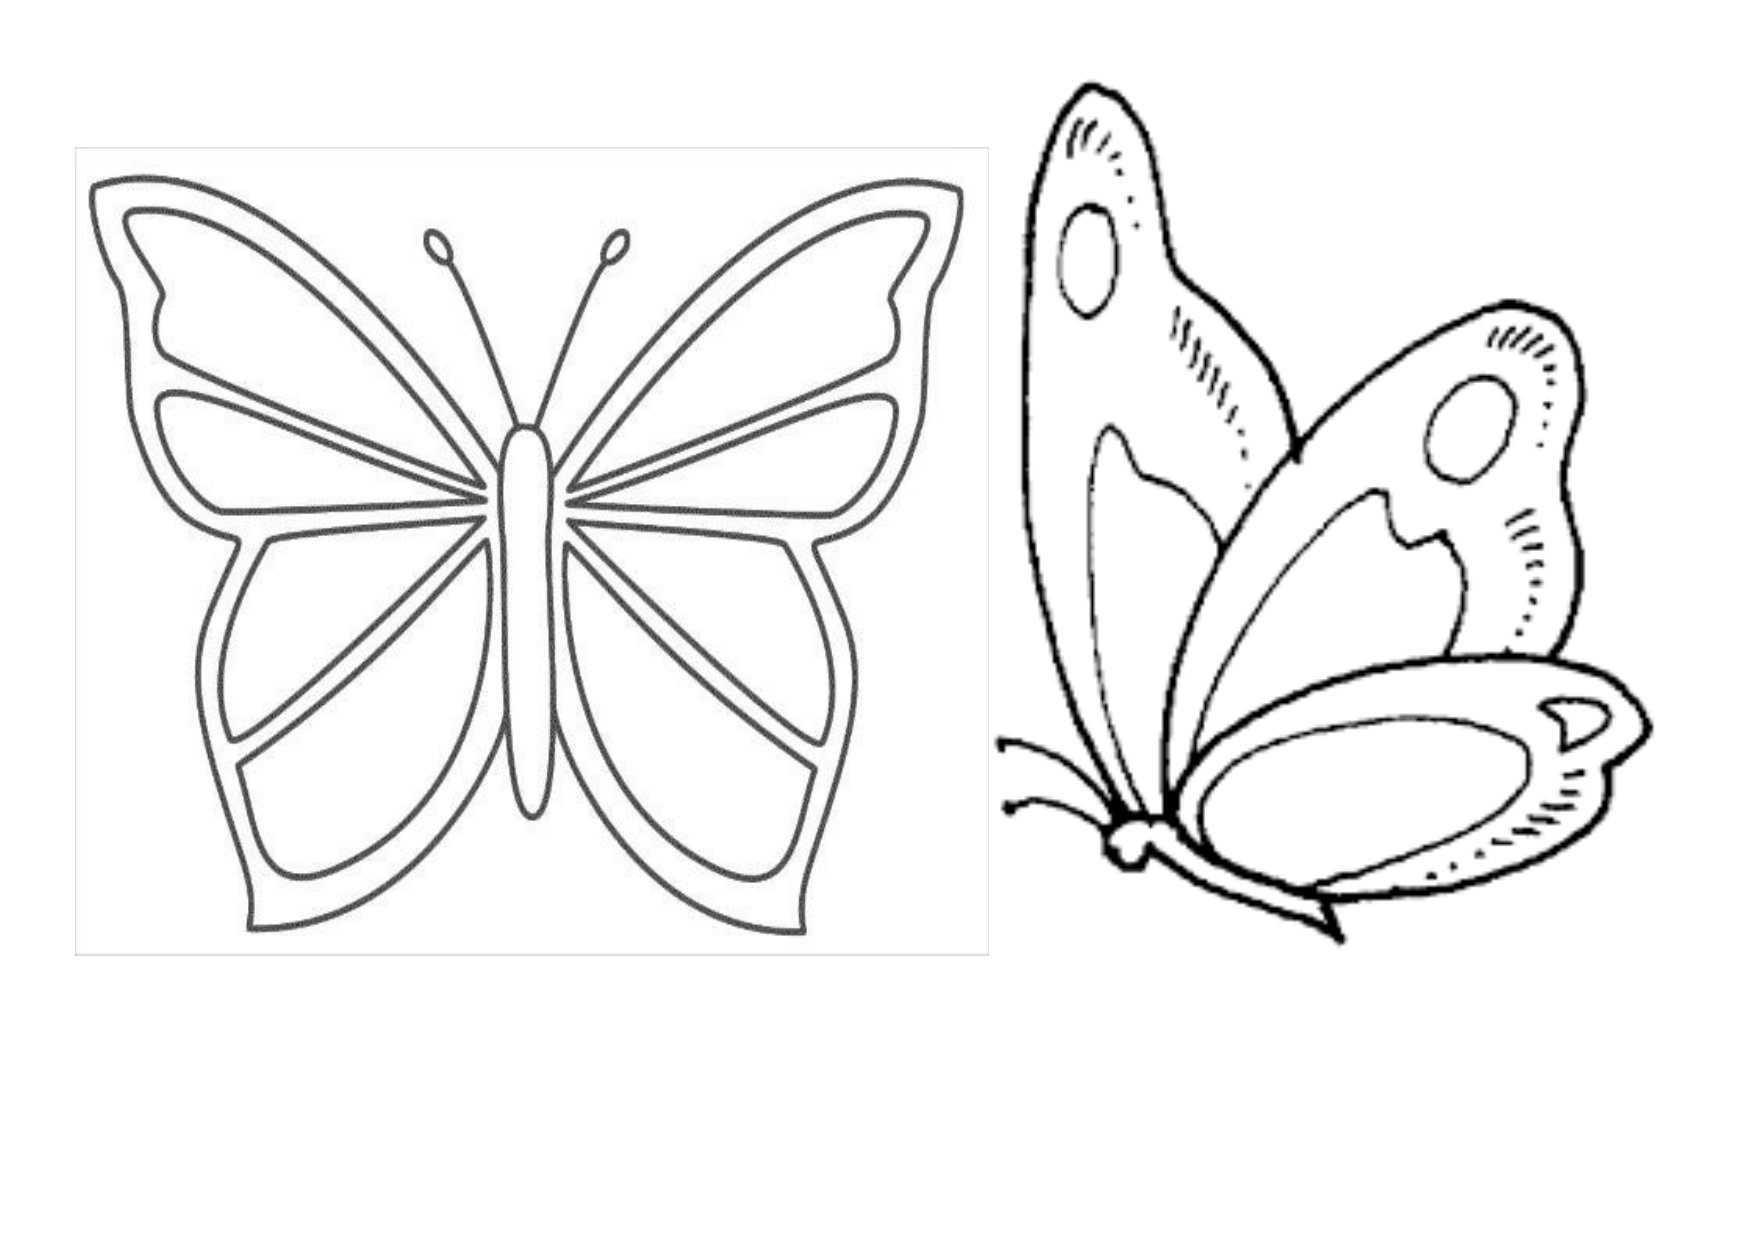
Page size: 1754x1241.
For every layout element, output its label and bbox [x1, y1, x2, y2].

picture [75, 75, 1661, 956]
